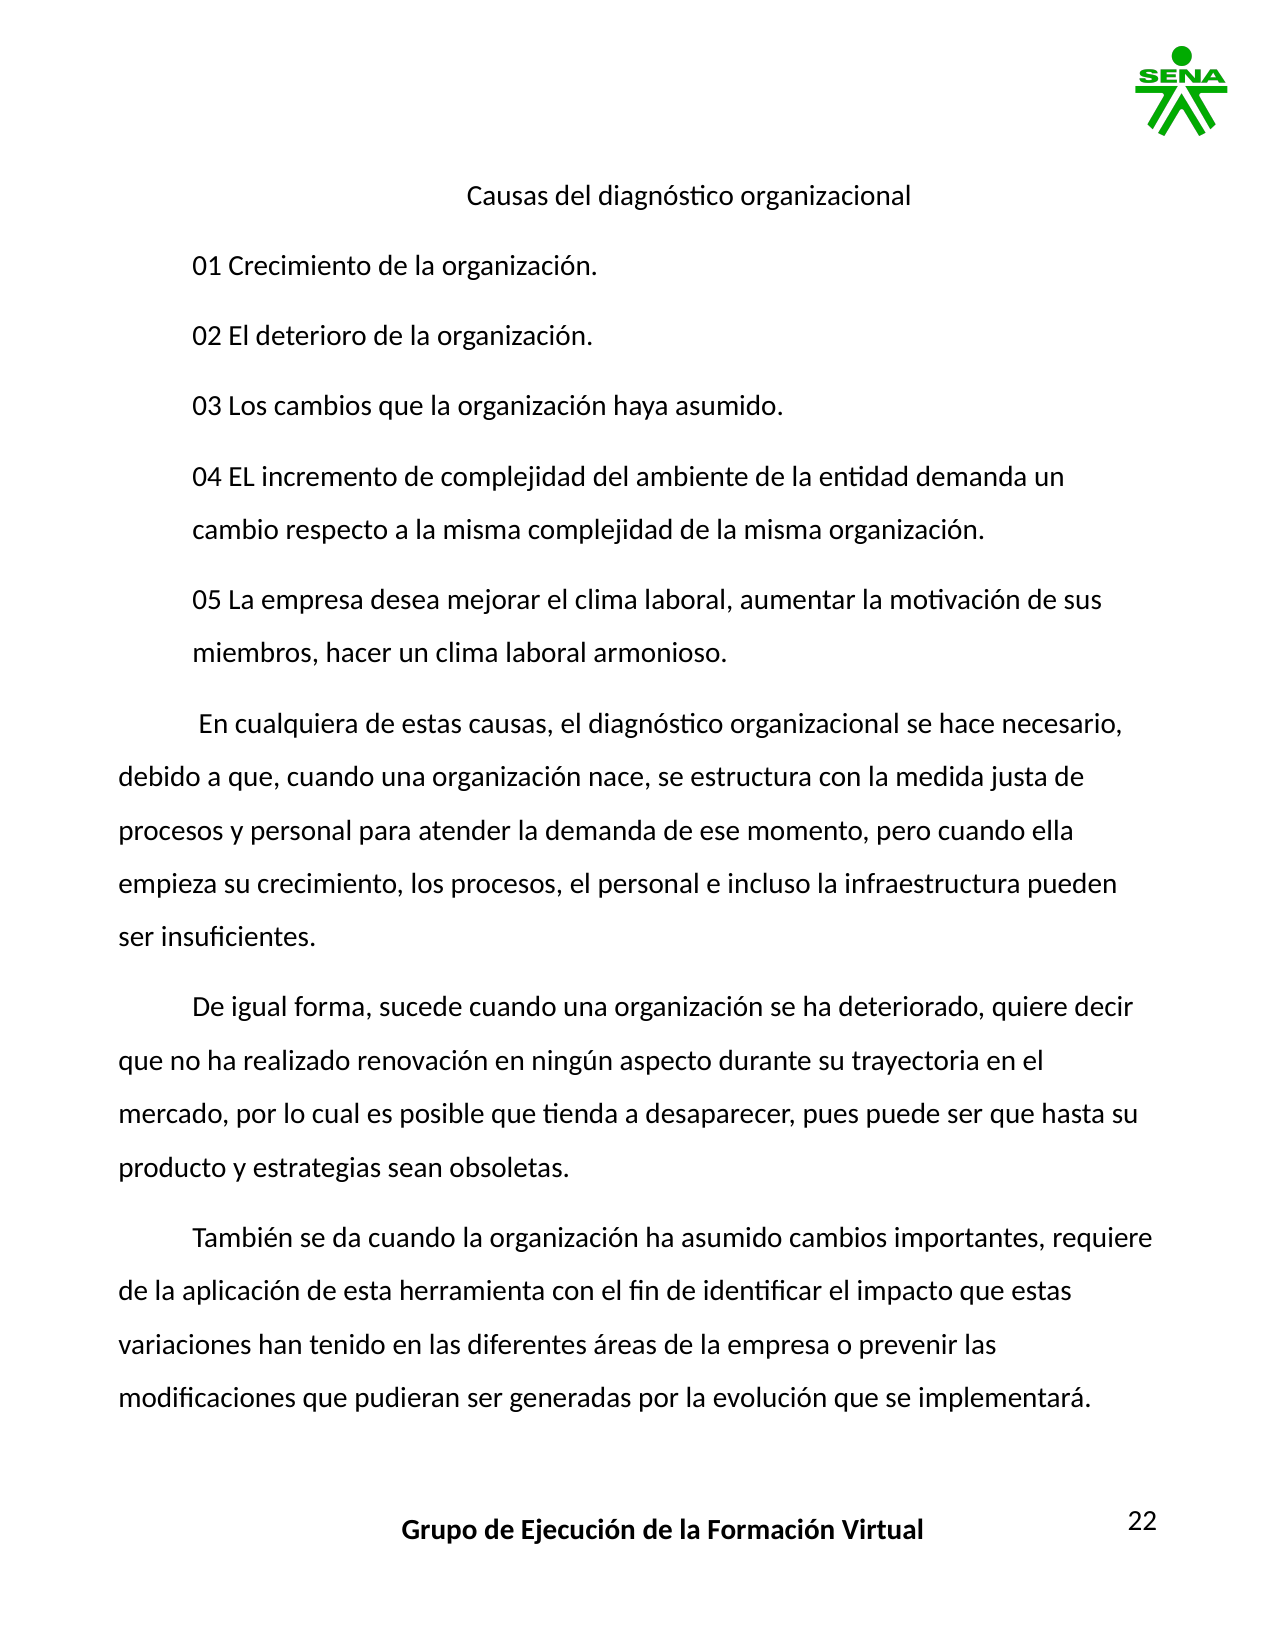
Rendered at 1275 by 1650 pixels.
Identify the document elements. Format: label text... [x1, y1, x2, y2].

text 03 Los cambios que la organización haya asumido. [118, 387, 1157, 423]
text También se da cuando la organización ha asumido cambios importantes, requiere de la aplicación de esta herramienta con el fin de identificar el impacto que estas variaciones han tenido en las diferentes áreas de la empresa o prevenir las modificaciones que pudieran ser generadas por la evolución que se implementará. [118, 1219, 1157, 1415]
text 05 La empresa desea mejorar el clima laboral, aumentar la motivación de sus miembros, hacer un clima laboral armonioso. [192, 581, 1157, 670]
picture [1135, 46, 1228, 136]
text En cualquiera de estas causas, el diagnóstico organizacional se hace necesario, debido a que, cuando una organización nace, se estructura con la medida justa de procesos y personal para atender la demanda de ese momento, pero cuando ella empieza su crecimiento, los procesos, el personal e incluso la infraestructura pueden ser insuficientes. [118, 705, 1157, 954]
list Causas del diagnóstico organizacional [221, 177, 1157, 213]
text 02 El deterioro de la organización. [118, 317, 1157, 353]
text 01 Crecimiento de la organización. [118, 247, 1157, 283]
text 04 EL incremento de complejidad del ambiente de la entidad demanda un cambio respecto a la misma complejidad de la misma organización. [192, 458, 1157, 547]
text De igual forma, sucede cuando una organización se ha deteriorado, quiere decir que no ha realizado renovación en ningún aspecto durante su trayectoria en el mercado, por lo cual es posible que tienda a desaparecer, pues puede ser que hasta su producto y estrategias sean obsoletas. [118, 988, 1157, 1184]
